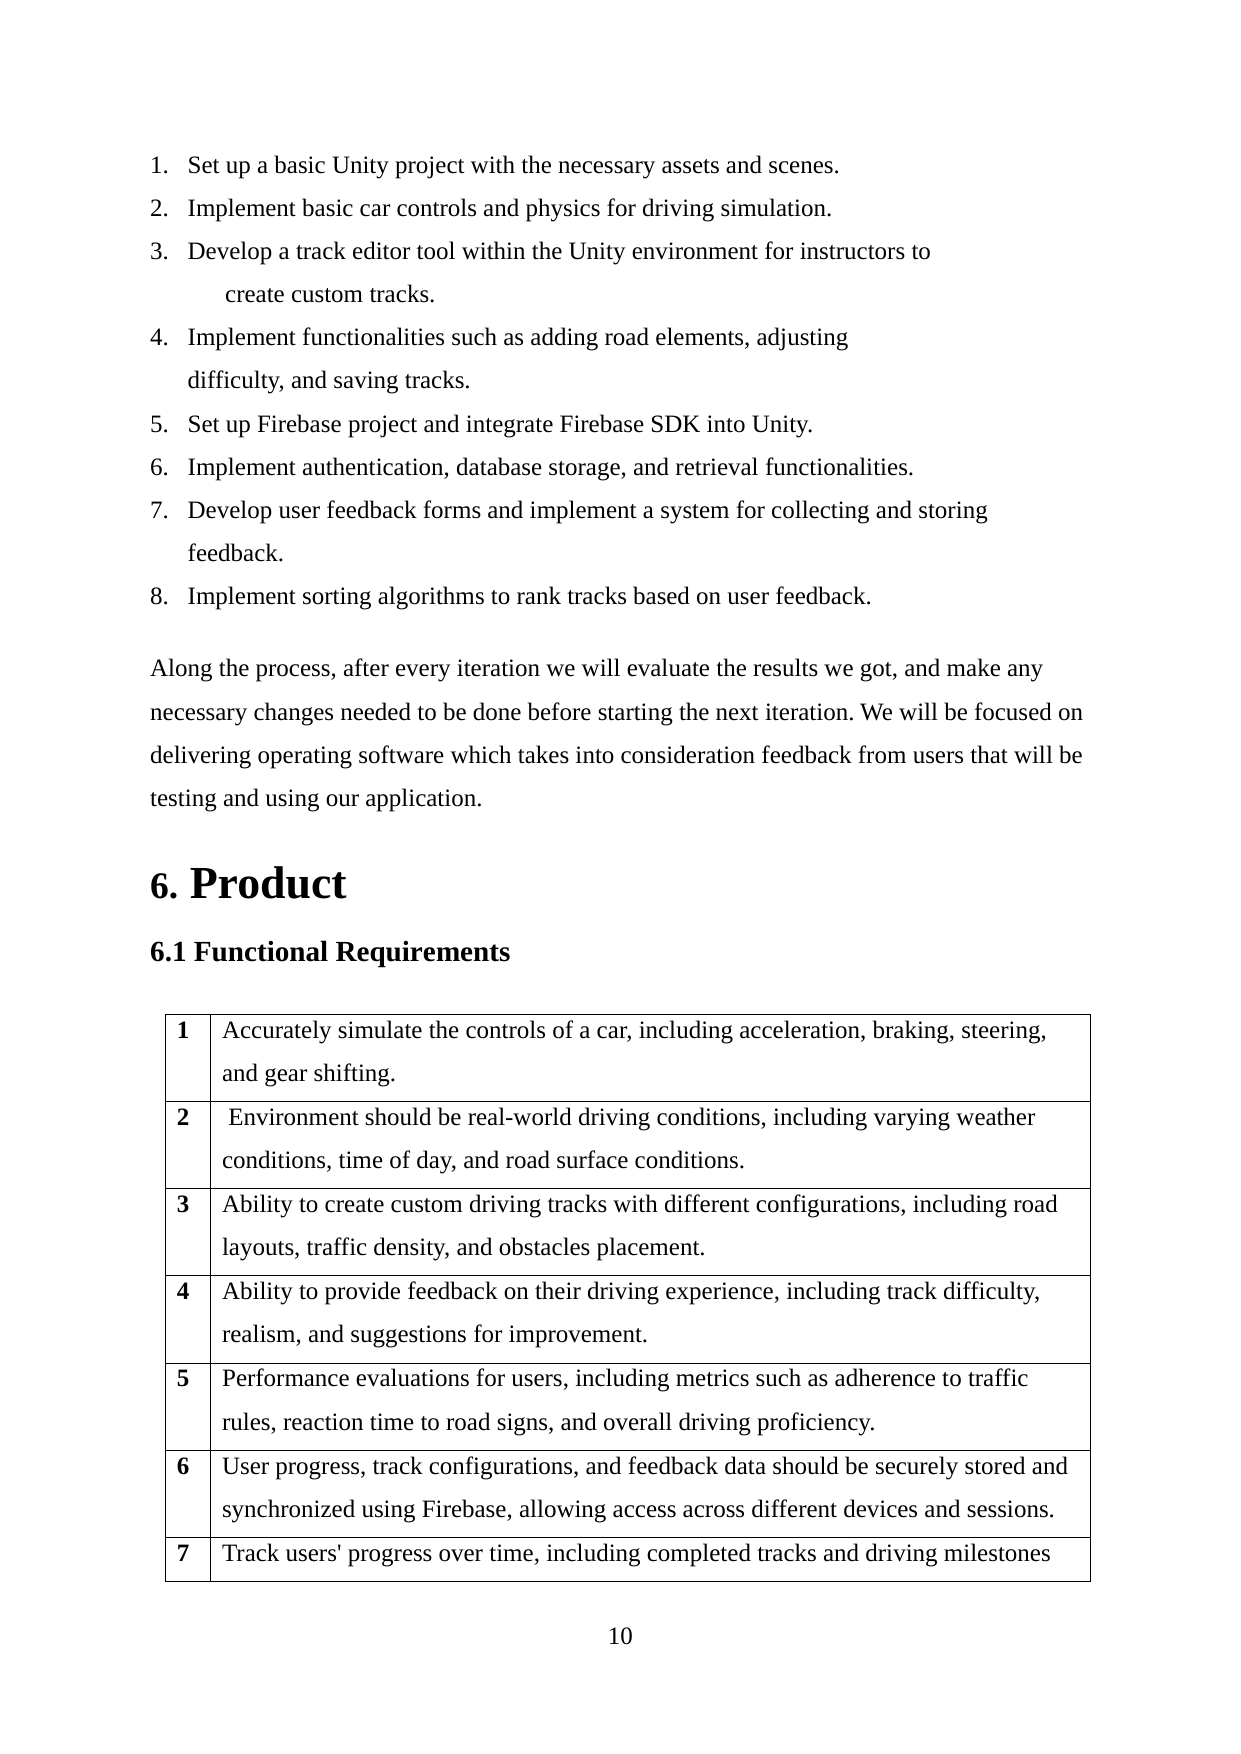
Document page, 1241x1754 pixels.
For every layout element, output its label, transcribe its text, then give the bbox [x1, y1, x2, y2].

text 6.1 Functional Requirements [150, 934, 1090, 968]
list Implement sorting algorithms to rank tracks based on user feedback. [150, 581, 1090, 610]
list Set up Firebase project and integrate Firebase SDK into Unity. [150, 409, 1090, 437]
list Develop a track editor tool within the Unity environment for instructors to create custom tracks. [150, 236, 1090, 308]
table_cell 3 [166, 1189, 210, 1275]
list Develop user feedback forms and implement a system for collecting and storing feedback. [150, 495, 1090, 567]
table_cell 5 [166, 1364, 210, 1450]
table_cell Ability to create custom driving tracks with different configurations, including road layouts, traffic density, and obstacles placement. [211, 1189, 1090, 1275]
table_cell 4 [166, 1276, 210, 1362]
table_header 1 [166, 1015, 210, 1101]
table_cell User progress, track configurations, and feedback data should be securely stored and synchronized using Firebase, allowing access across different devices and sessions. [211, 1451, 1090, 1537]
text Along the process, after every iteration we will evaluate the results we got, and make any necessary changes needed to be done before starting the next iteration. We will be focused on delivering operating software which takes into consideration feedback from users that will be testing and using our application. [150, 653, 1090, 812]
text 6. Product [150, 855, 1090, 908]
table_cell Performance evaluations for users, including metrics such as adherence to traffic rules, reaction time to road signs, and overall driving proficiency. [211, 1364, 1090, 1450]
list Set up a basic Unity project with the necessary assets and scenes. [150, 150, 1090, 179]
list Implement basic car controls and physics for driving simulation. [150, 193, 1090, 222]
list Implement authentication, database storage, and retrieval functionalities. [150, 452, 1090, 481]
table_cell 7 [166, 1538, 210, 1581]
list Implement functionalities such as adding road elements, adjusting difficulty, and saving tracks. [150, 322, 1090, 394]
table_cell Environment should be real-world driving conditions, including varying weather conditions, time of day, and road surface conditions. [211, 1102, 1090, 1188]
table_cell Ability to provide feedback on their driving experience, including track difficulty, realism, and suggestions for improvement. [211, 1276, 1090, 1362]
table_cell 6 [166, 1451, 210, 1537]
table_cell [211, 1538, 1090, 1581]
table_header Accurately simulate the controls of a car, including acceleration, braking, steering, and gear shifting. [211, 1015, 1090, 1101]
table_cell 2 [166, 1102, 210, 1188]
